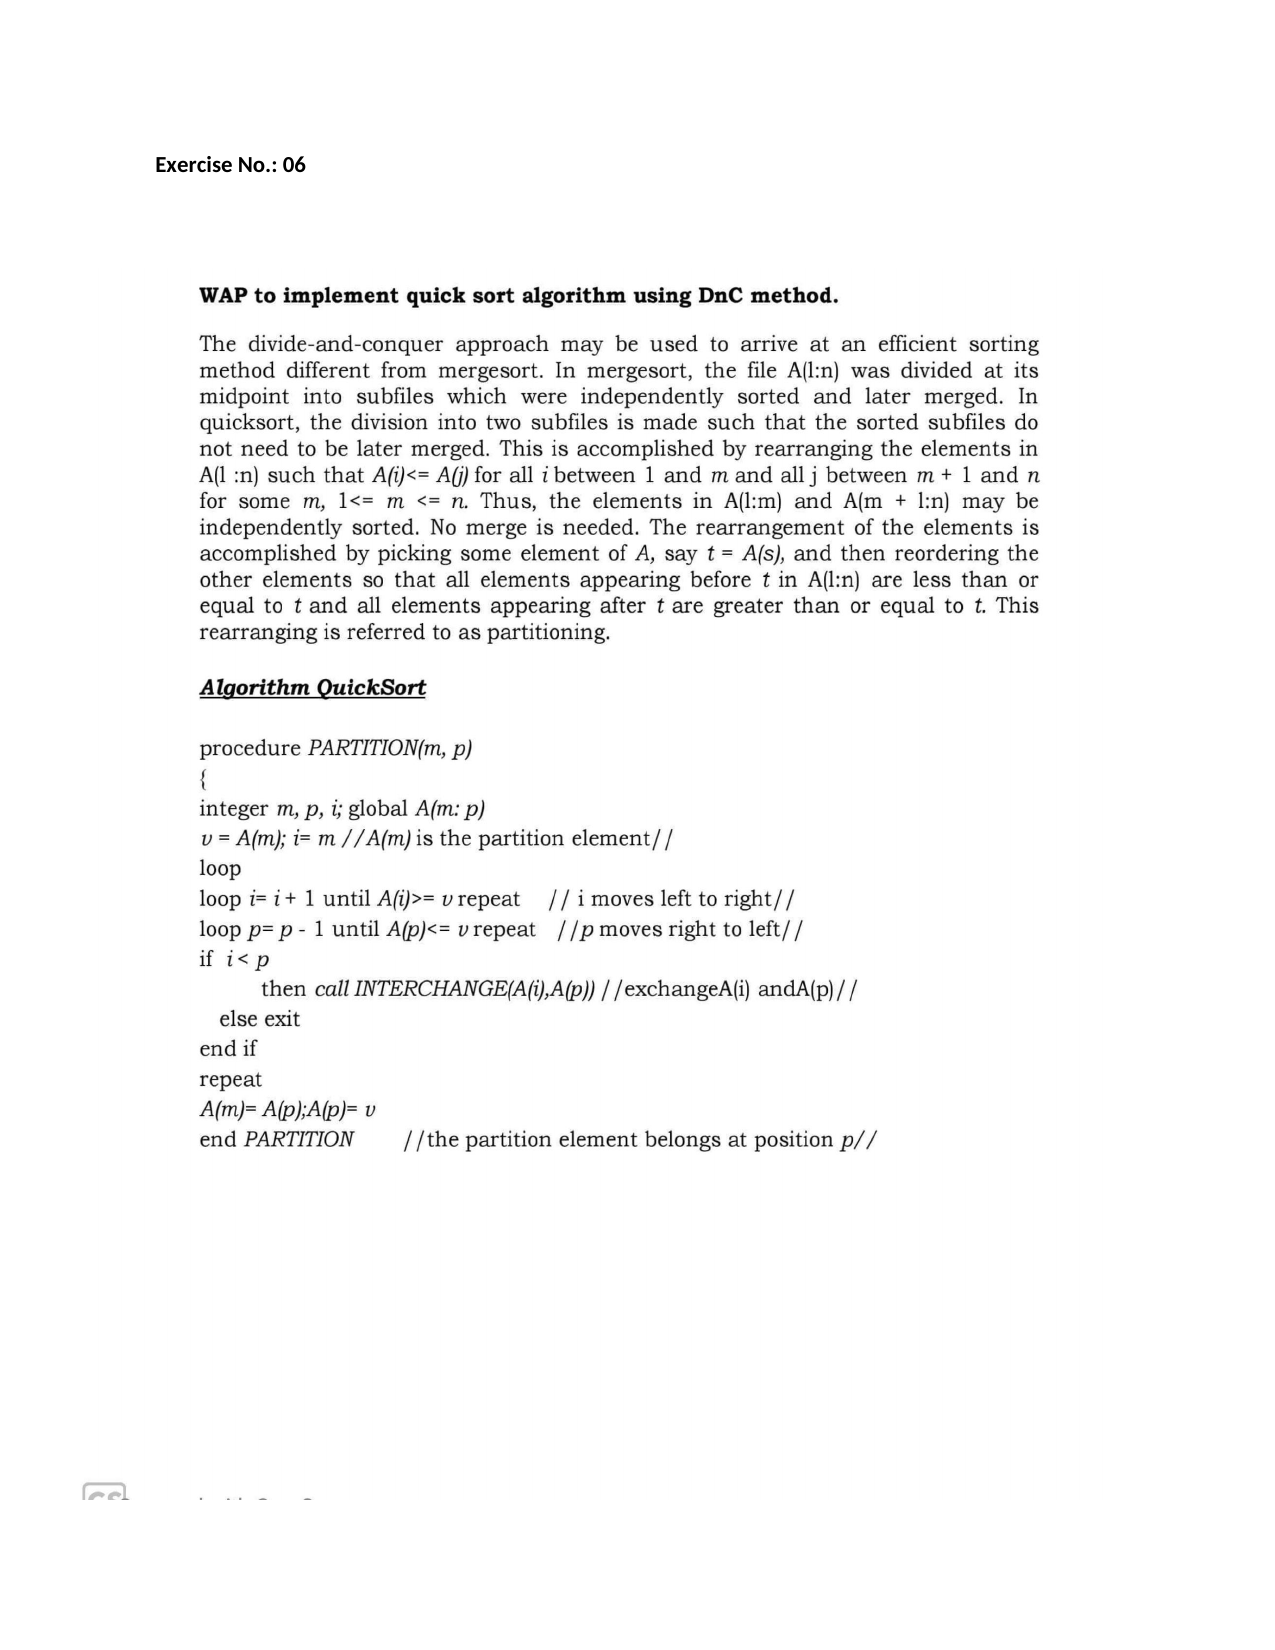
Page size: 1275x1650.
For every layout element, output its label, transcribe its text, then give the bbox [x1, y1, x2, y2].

text Exercise No.: 06 [150, 150, 1125, 178]
picture [76, 268, 1125, 1500]
